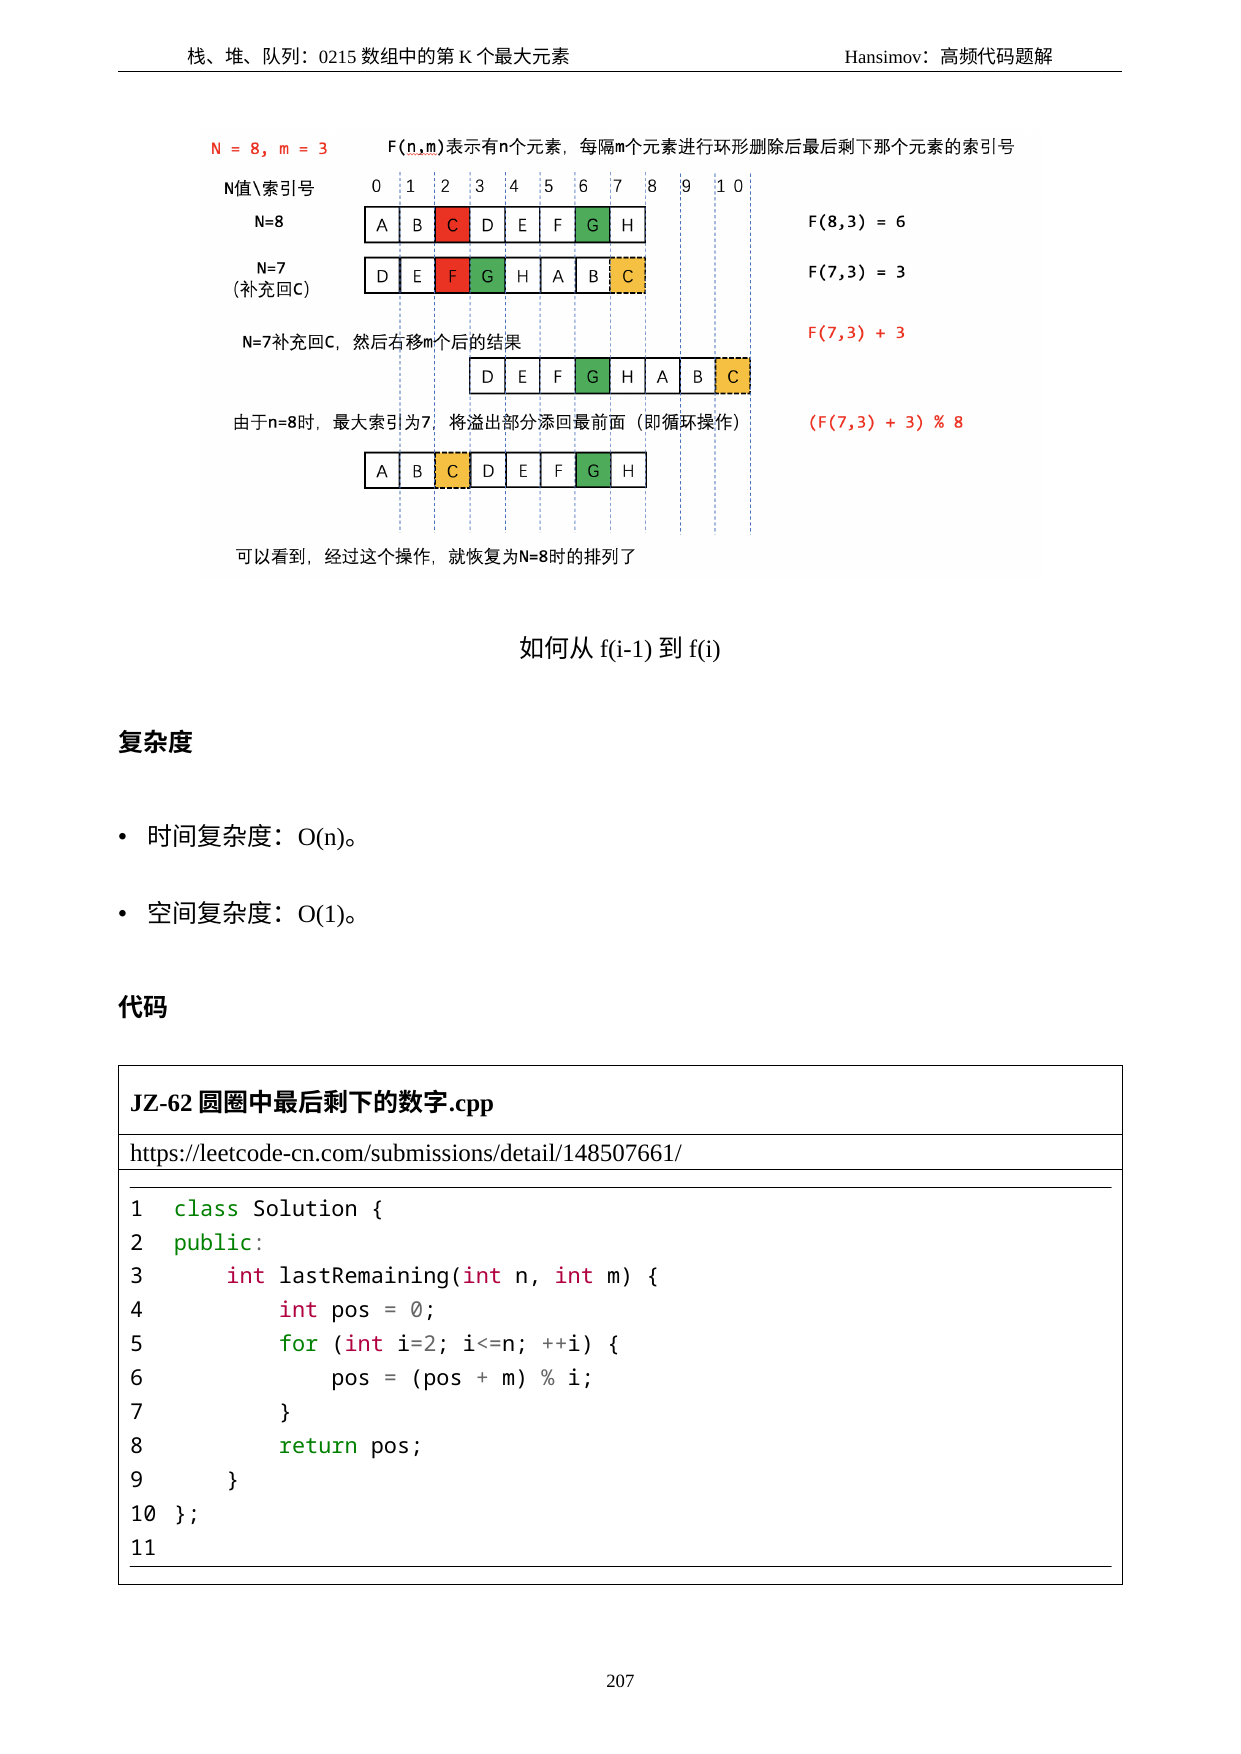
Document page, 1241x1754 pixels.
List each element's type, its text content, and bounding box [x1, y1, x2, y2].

text 时间复杂度：O(n)。 [118, 800, 1122, 868]
picture [198, 130, 1042, 579]
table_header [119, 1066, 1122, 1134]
subtitle 复杂度 [118, 706, 1097, 774]
text 如何从f(i-1) 到f(i) [118, 612, 1122, 680]
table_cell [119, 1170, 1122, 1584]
subtitle 代码 [118, 971, 1097, 1039]
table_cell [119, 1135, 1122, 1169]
text 空间复杂度：O(1)。 [118, 877, 1122, 945]
